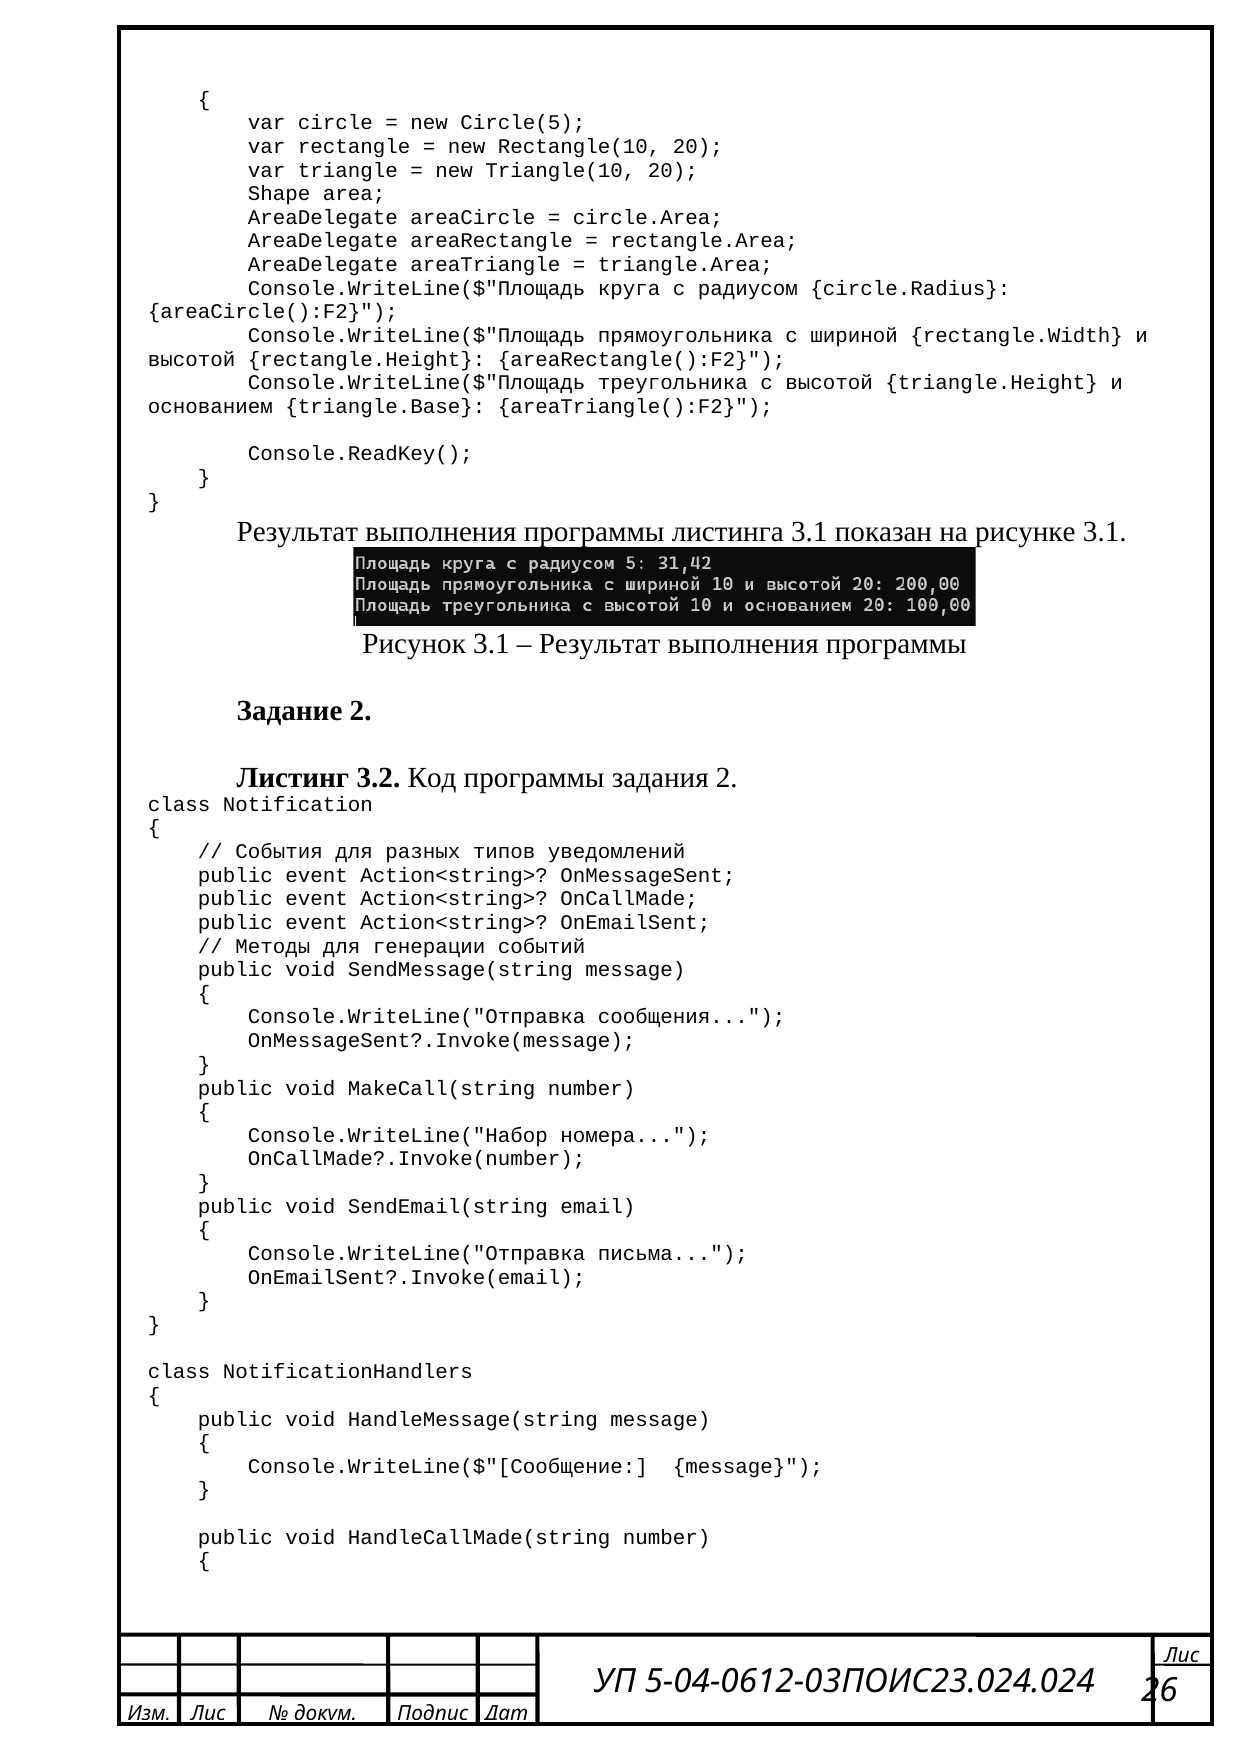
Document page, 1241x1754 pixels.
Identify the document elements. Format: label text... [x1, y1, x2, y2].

text { [148, 1550, 1181, 1574]
text } [148, 1314, 1181, 1338]
text { [148, 983, 1181, 1007]
text OnMessageSent?.Invoke(message); [148, 1030, 1181, 1054]
picture [353, 547, 976, 626]
text Листинг 3.2. Код программы задания 2. [148, 760, 1181, 794]
text } [148, 491, 1181, 514]
text } [148, 1172, 1181, 1196]
text OnCallMade?.Invoke(number); [148, 1148, 1181, 1172]
text var triangle = new Triangle(10, 20); [148, 159, 1181, 183]
text class Notification [148, 794, 1181, 817]
text Console.WriteLine($"Площадь прямоугольника с шириной {rectangle.Width} и высотой {rectangle.Height}: {areaRectangle():F2}"); [148, 325, 1181, 372]
text { [148, 1219, 1181, 1243]
text { [148, 1385, 1181, 1408]
text Console.WriteLine($"Площадь круга с радиусом {circle.Radius}: {areaCircle():F2}"); [148, 278, 1181, 325]
text public void SendMessage(string message) [148, 959, 1181, 983]
text public void HandleMessage(string message) [148, 1408, 1181, 1432]
text AreaDelegate areaCircle = circle.Area; [148, 207, 1181, 231]
text public event Action<string>? OnCallMade; [148, 888, 1181, 912]
text Console.WriteLine($"[Сообщение:] {message}"); [148, 1456, 1181, 1479]
text } [148, 1479, 1181, 1503]
text { [148, 1432, 1181, 1456]
text // Методы для генерации событий [148, 936, 1181, 959]
text // События для разных типов уведомлений [148, 841, 1181, 865]
text } [148, 1054, 1181, 1077]
text public void SendEmail(string email) [148, 1196, 1181, 1219]
text OnEmailSent?.Invoke(email); [148, 1267, 1181, 1290]
text Shape area; [148, 183, 1181, 207]
text { [148, 89, 1181, 112]
text Console.WriteLine($"Площадь треугольника с высотой {triangle.Height} и основанием {triangle.Base}: {areaTriangle():F2}"); [148, 372, 1181, 420]
text var circle = new Circle(5); [148, 112, 1181, 136]
text Задание 2. [148, 693, 1181, 727]
text Рисунок 3.1 – Результат выполнения программы [148, 626, 1181, 659]
text public void MakeCall(string number) [148, 1077, 1181, 1101]
text Console.WriteLine("Набор номера..."); [148, 1125, 1181, 1148]
text Результат выполнения программы листинга 3.1 показан на рисунке 3.1. [148, 514, 1181, 548]
text Console.WriteLine("Отправка письма..."); [148, 1243, 1181, 1267]
text { [148, 1101, 1181, 1125]
text class NotificationHandlers [148, 1361, 1181, 1385]
text AreaDelegate areaRectangle = rectangle.Area; [148, 231, 1181, 254]
text } [148, 467, 1181, 491]
text public event Action<string>? OnMessageSent; [148, 865, 1181, 888]
text } [148, 1290, 1181, 1314]
text Console.WriteLine("Отправка сообщения..."); [148, 1007, 1181, 1030]
text public event Action<string>? OnEmailSent; [148, 912, 1181, 936]
text var rectangle = new Rectangle(10, 20); [148, 136, 1181, 159]
text AreaDelegate areaTriangle = triangle.Area; [148, 254, 1181, 278]
text { [148, 817, 1181, 841]
text Console.ReadKey(); [148, 443, 1181, 467]
text public void HandleCallMade(string number) [148, 1527, 1181, 1550]
